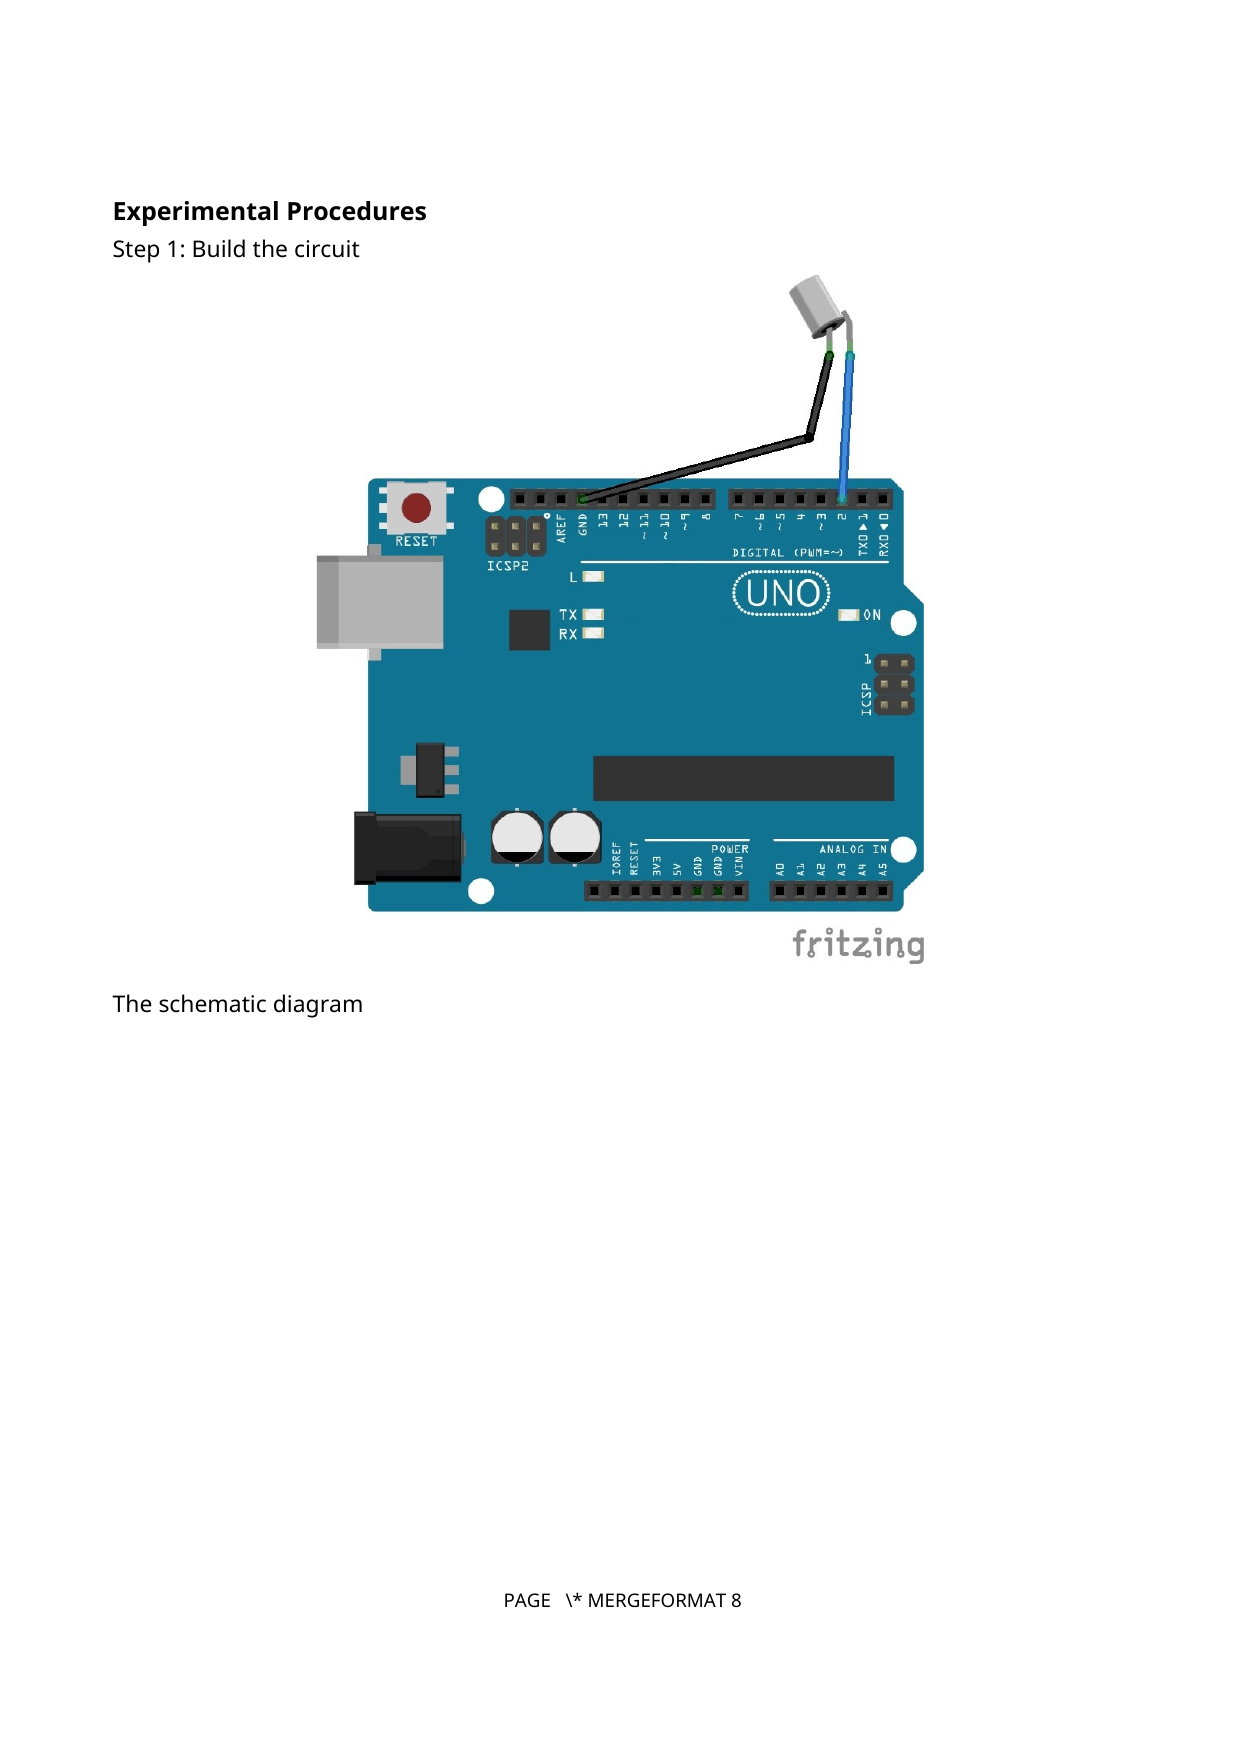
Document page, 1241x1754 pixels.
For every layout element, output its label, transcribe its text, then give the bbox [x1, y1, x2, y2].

text The schematic diagram [112, 988, 1128, 1019]
picture [316, 275, 924, 964]
text Step 1: Build the circuit [112, 228, 1128, 265]
text Experimental Procedures [112, 194, 1128, 228]
